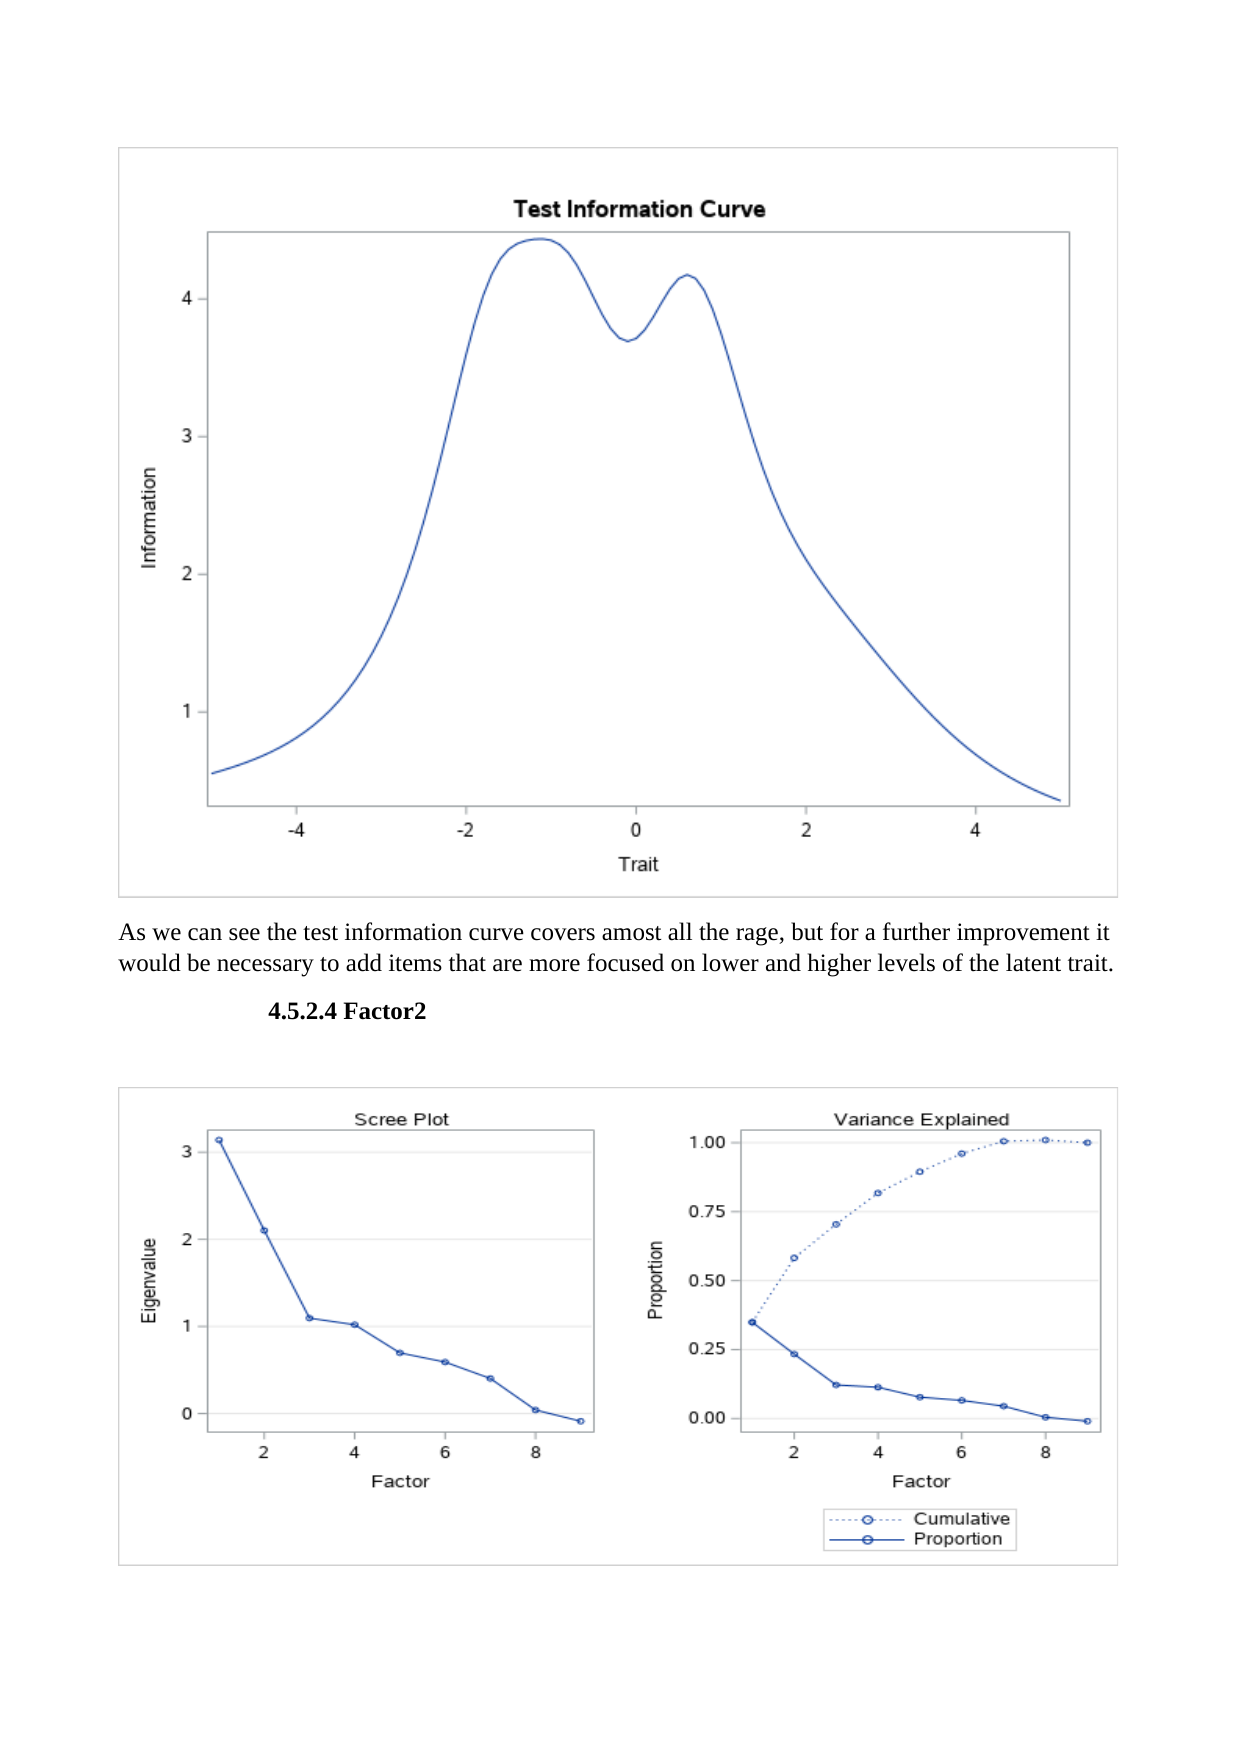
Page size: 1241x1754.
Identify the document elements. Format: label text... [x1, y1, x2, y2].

picture [118, 147, 1119, 898]
subtitle 4.5.2.4 Factor2 [193, 996, 1122, 1025]
picture [118, 1087, 1119, 1566]
text As we can see the test information curve covers amost all the rage, but for a further improvement it would be necessary to add items that are more focused on lower and higher levels of the latent trait. [118, 917, 1122, 977]
